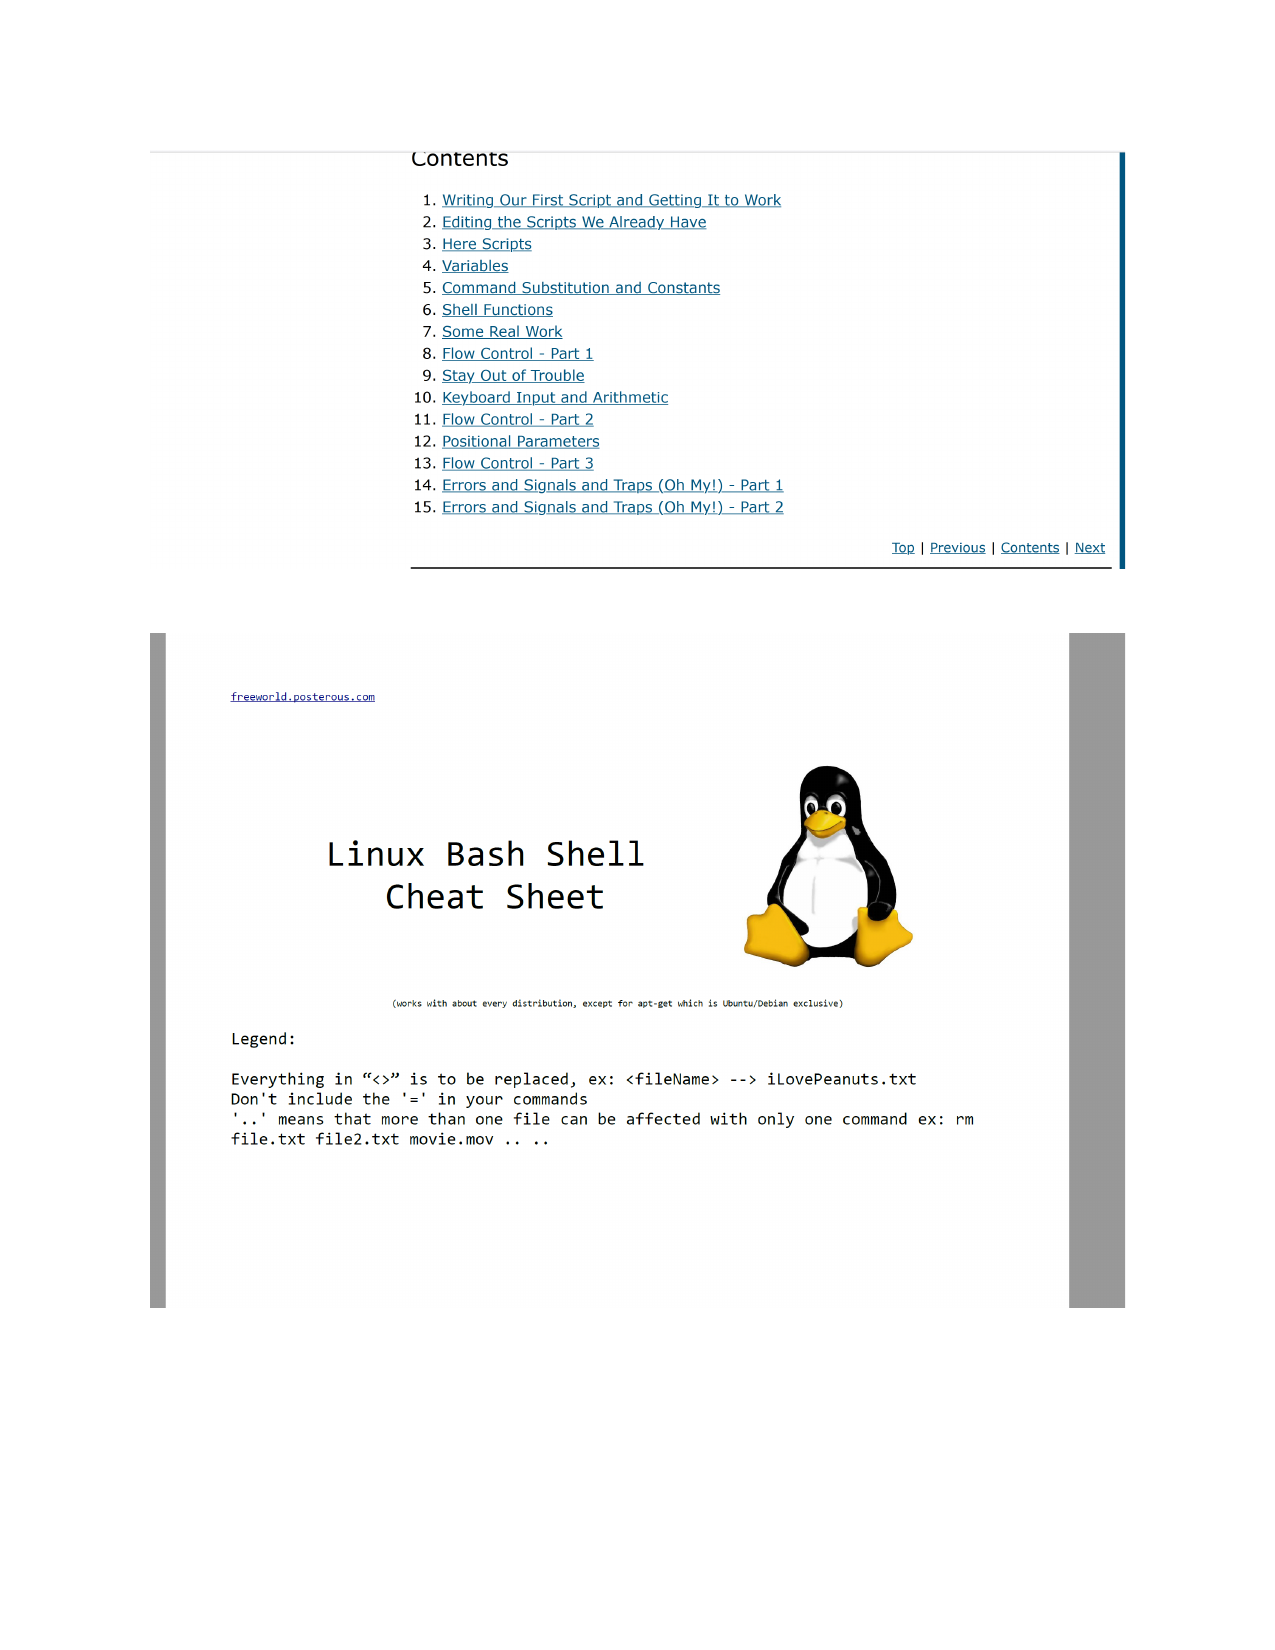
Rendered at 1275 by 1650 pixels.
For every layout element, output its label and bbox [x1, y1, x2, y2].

picture [150, 633, 1125, 1308]
picture [150, 150, 1125, 569]
